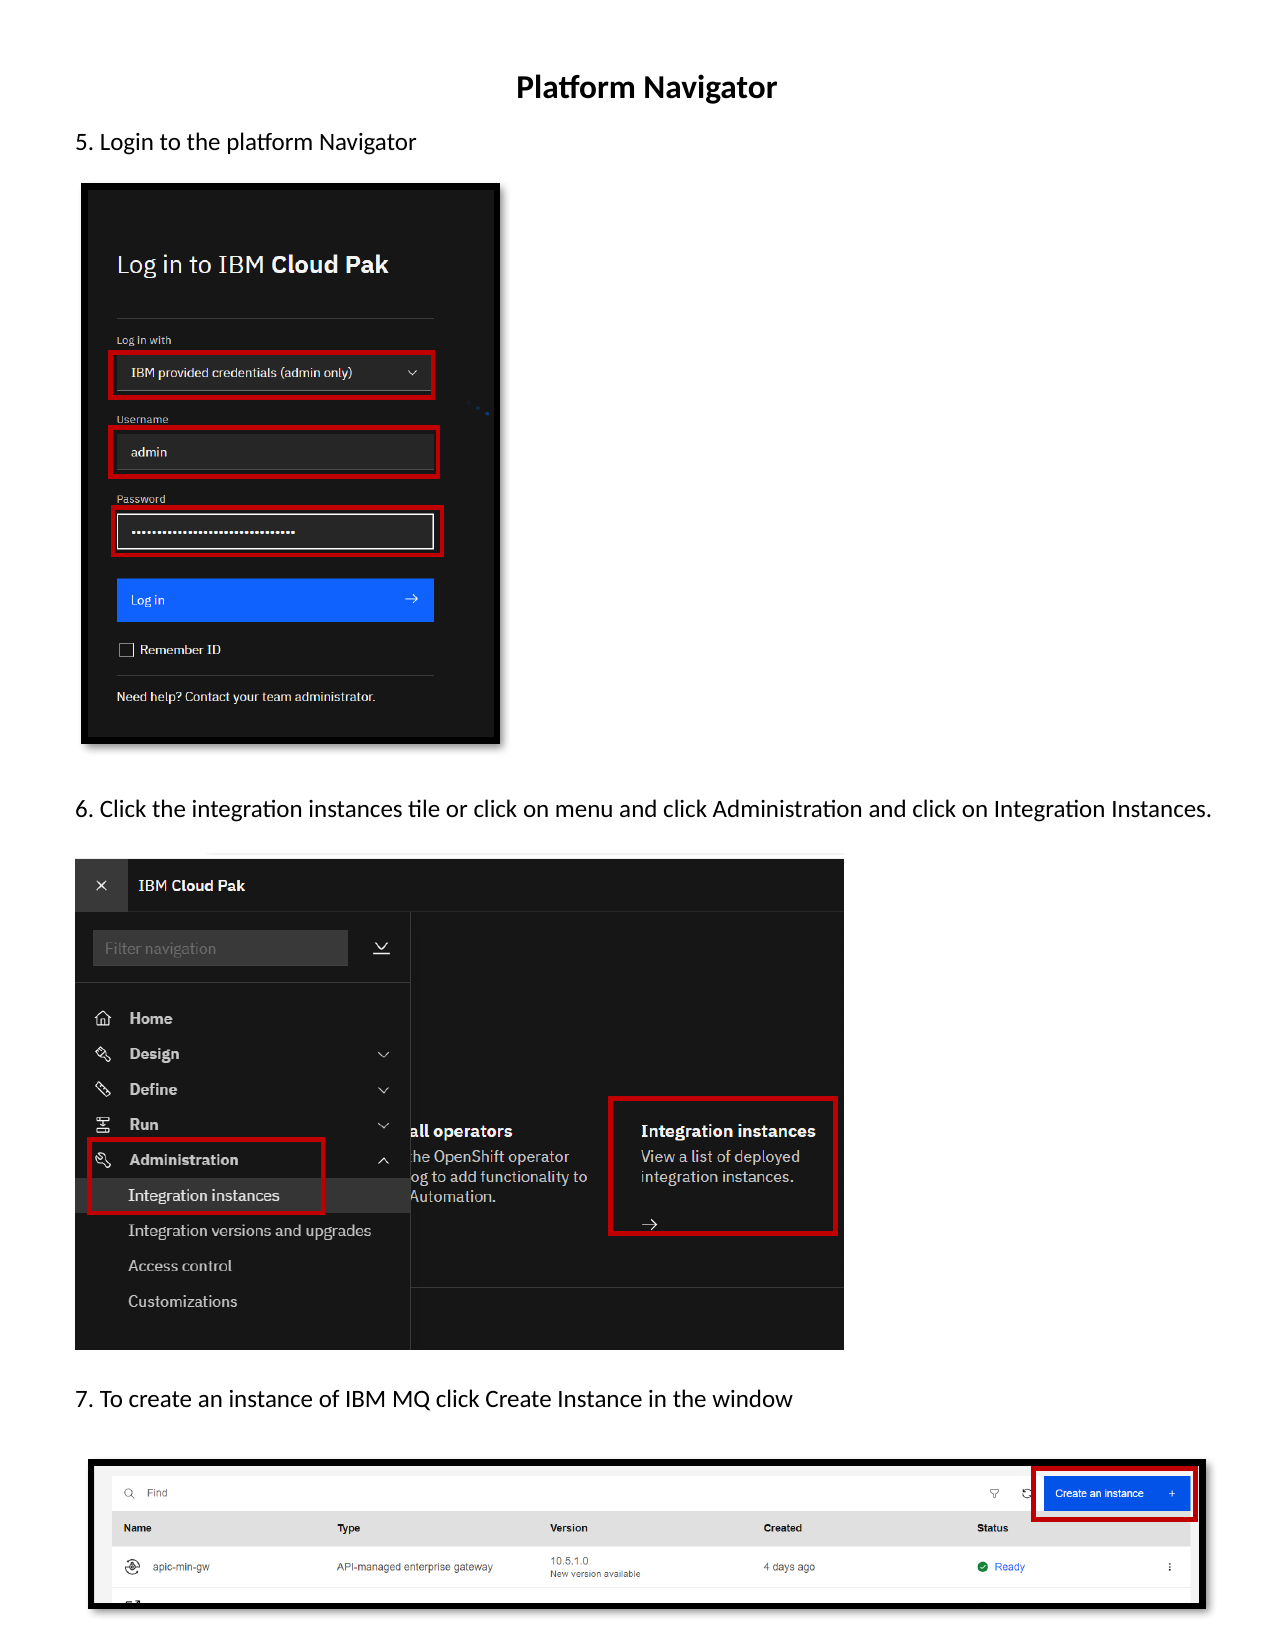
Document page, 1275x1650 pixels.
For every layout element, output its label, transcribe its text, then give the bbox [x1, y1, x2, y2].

text 5. Login to the platform Navigator [75, 126, 1219, 157]
picture [88, 190, 494, 737]
text 7. To create an instance of IBM MQ click Create Instance in the window [75, 1383, 1219, 1413]
text Platform Navigator [75, 66, 1219, 106]
text 6. Click the integration instances tile or click on menu and click Administration and click on Integration Instances. [75, 793, 1219, 824]
picture [75, 853, 844, 1350]
picture [94, 1466, 1199, 1603]
picture [1036, 1471, 1193, 1517]
